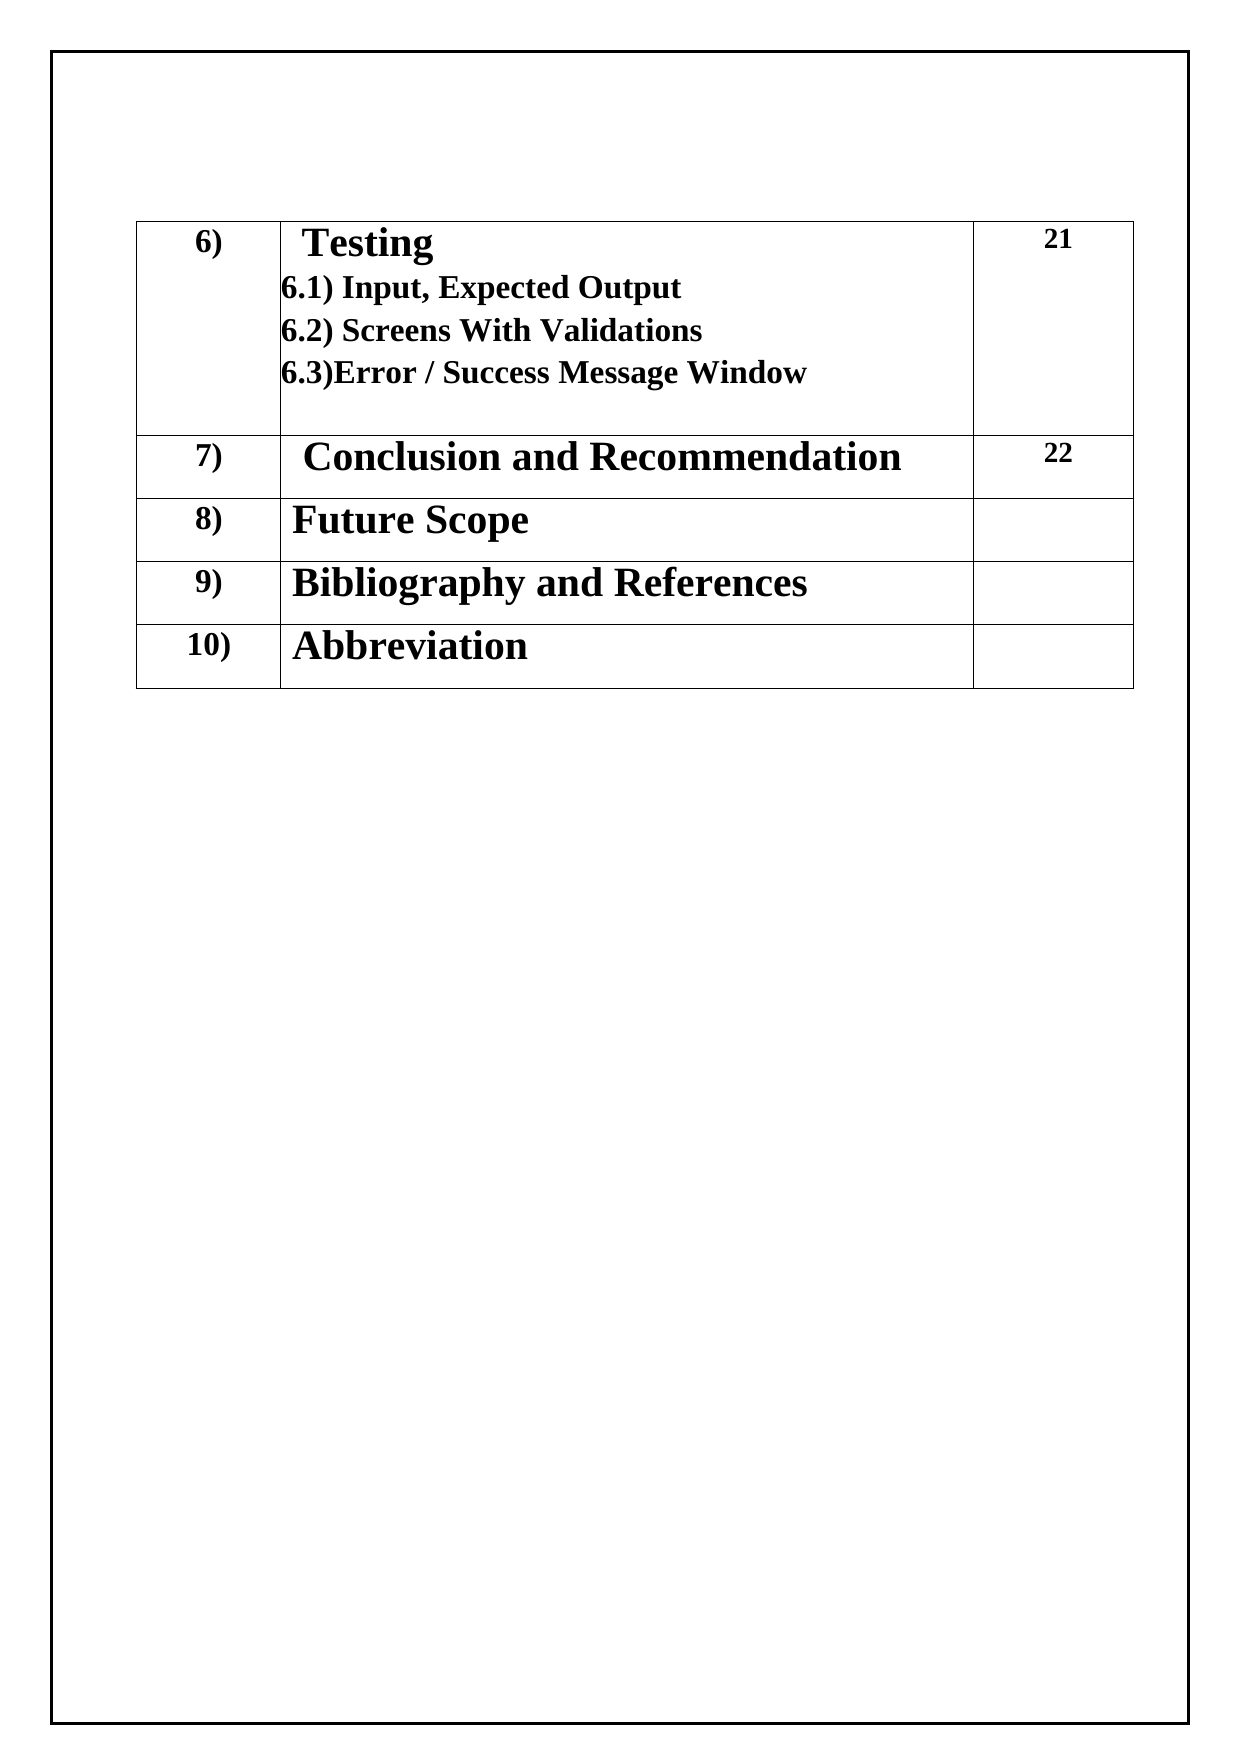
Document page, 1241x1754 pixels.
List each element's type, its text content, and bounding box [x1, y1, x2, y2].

table_header 6) [137, 222, 280, 435]
table_cell [974, 499, 1133, 561]
table_cell 9) [137, 562, 280, 624]
table_cell 22 [974, 436, 1133, 498]
table_cell 10) [137, 625, 280, 687]
table_header Testing 6.1) Input, Expected Output 6.2) Screens With Validations 6.3)Error / Success Message Window [281, 222, 973, 435]
table_cell 7) [137, 436, 280, 498]
table_cell Bibliography and References [281, 562, 973, 624]
table_cell [974, 562, 1133, 624]
table_cell Abbreviation [281, 625, 973, 687]
table_cell Future Scope [281, 499, 973, 561]
table_cell 8) [137, 499, 280, 561]
table_cell [974, 625, 1133, 687]
table_header 21 [974, 222, 1133, 435]
table_cell Conclusion and Recommendation [281, 436, 973, 498]
